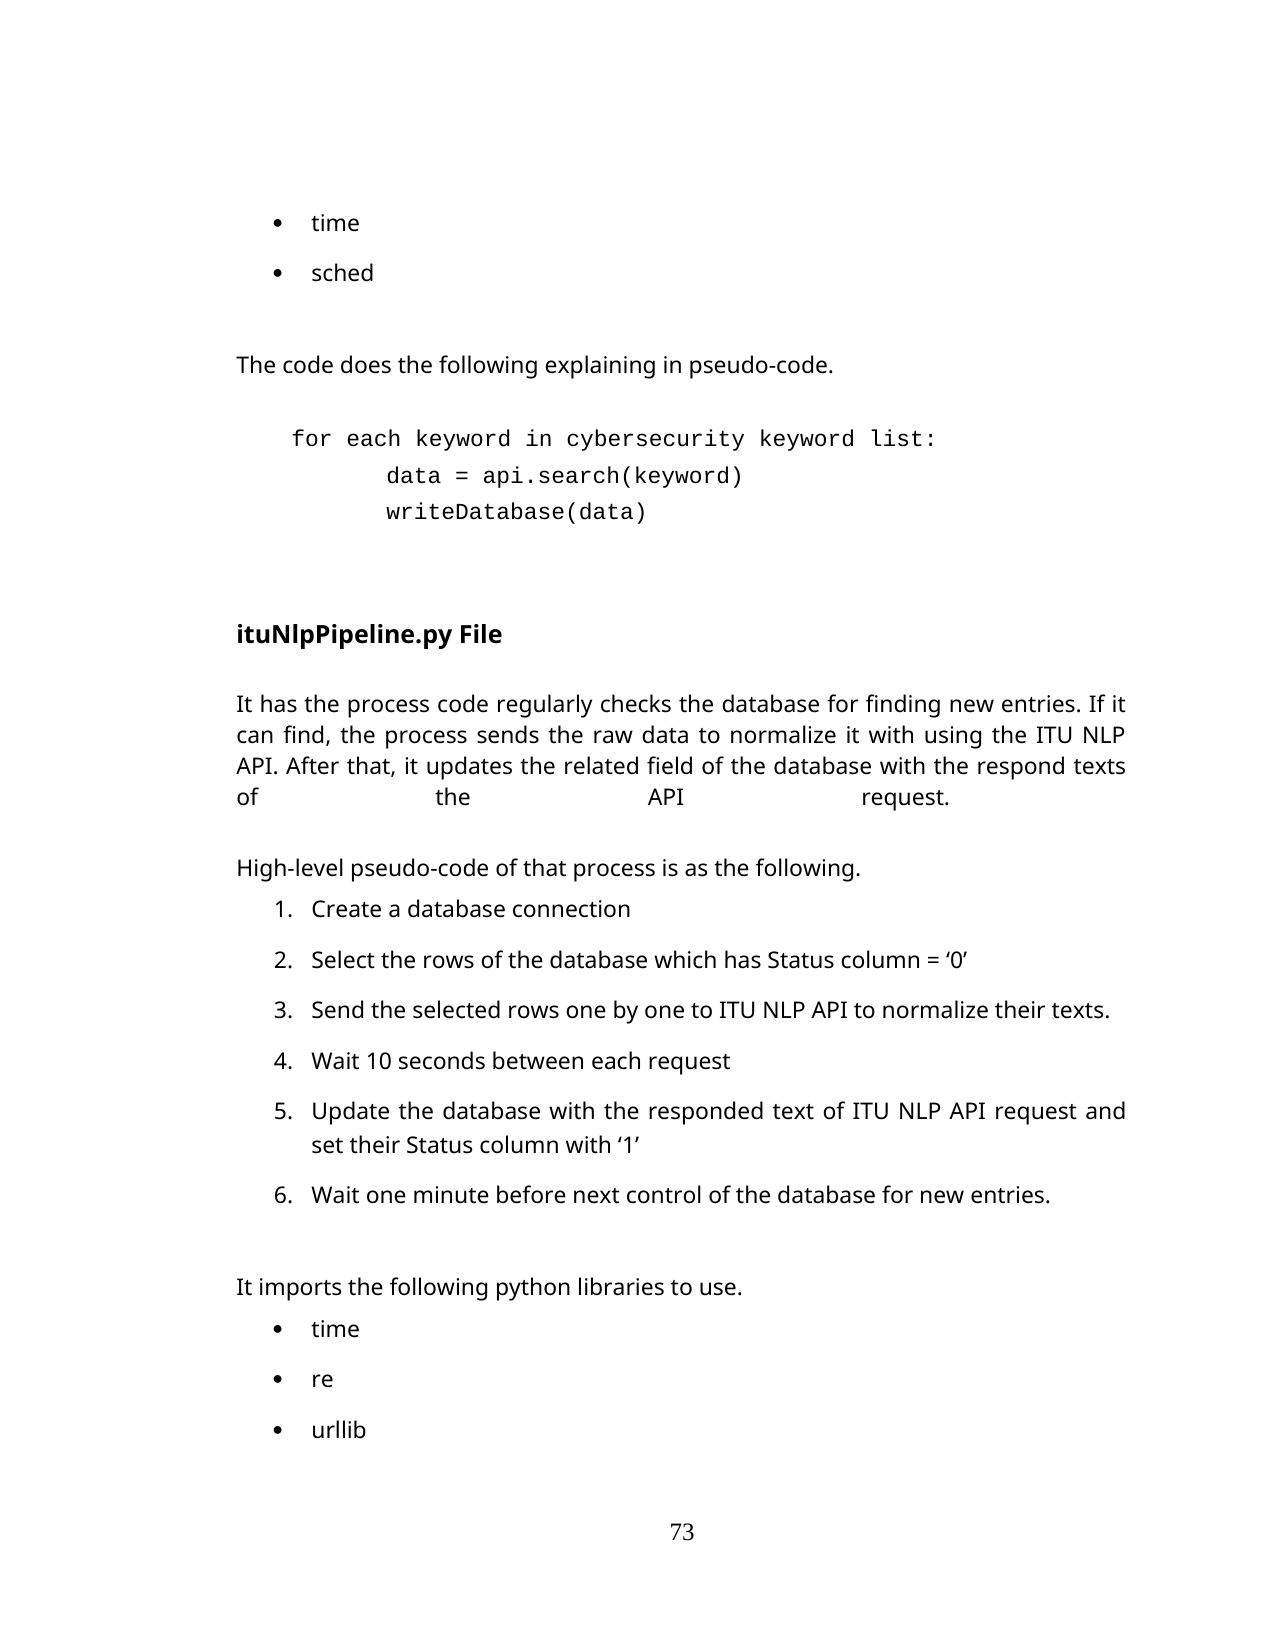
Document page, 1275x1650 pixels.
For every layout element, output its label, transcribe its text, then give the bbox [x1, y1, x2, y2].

list Update the database with the responded text of ITU NLP API request and set their Status column with ‘1’ [274, 1095, 1127, 1160]
list Send the selected rows one by one to ITU NLP API to normalize their texts. [274, 994, 1127, 1026]
list re [274, 1363, 1127, 1395]
text data = api.search(keyword) [236, 464, 1127, 490]
text High-level pseudo-code of that process is as the following. [236, 852, 1127, 883]
list time [274, 207, 1127, 238]
list Create a database connection [274, 893, 1127, 925]
list sched [274, 257, 1127, 288]
list Wait 10 seconds between each request [274, 1045, 1127, 1076]
list urllib [274, 1414, 1127, 1445]
text for each keyword in cybersecurity keyword list: [236, 428, 1127, 454]
text The code does the following explaining in pseudo-code. [236, 349, 1127, 381]
list time [274, 1313, 1127, 1344]
text writeDatabase(data) [236, 500, 1127, 526]
text It has the process code regularly checks the database for finding new entries. If it can find, the process sends the raw data to normalize it with using the ITU NLP API. After that, it updates the related field of the database with the respond texts of the API request. [236, 688, 1127, 841]
list ituNlpPipeline.py File [236, 617, 1127, 651]
list Wait one minute before next control of the database for new entries. [274, 1179, 1127, 1211]
text It imports the following python libraries to use. [236, 1271, 1127, 1303]
list Select the rows of the database which has Status column = ‘0’ [274, 944, 1127, 975]
